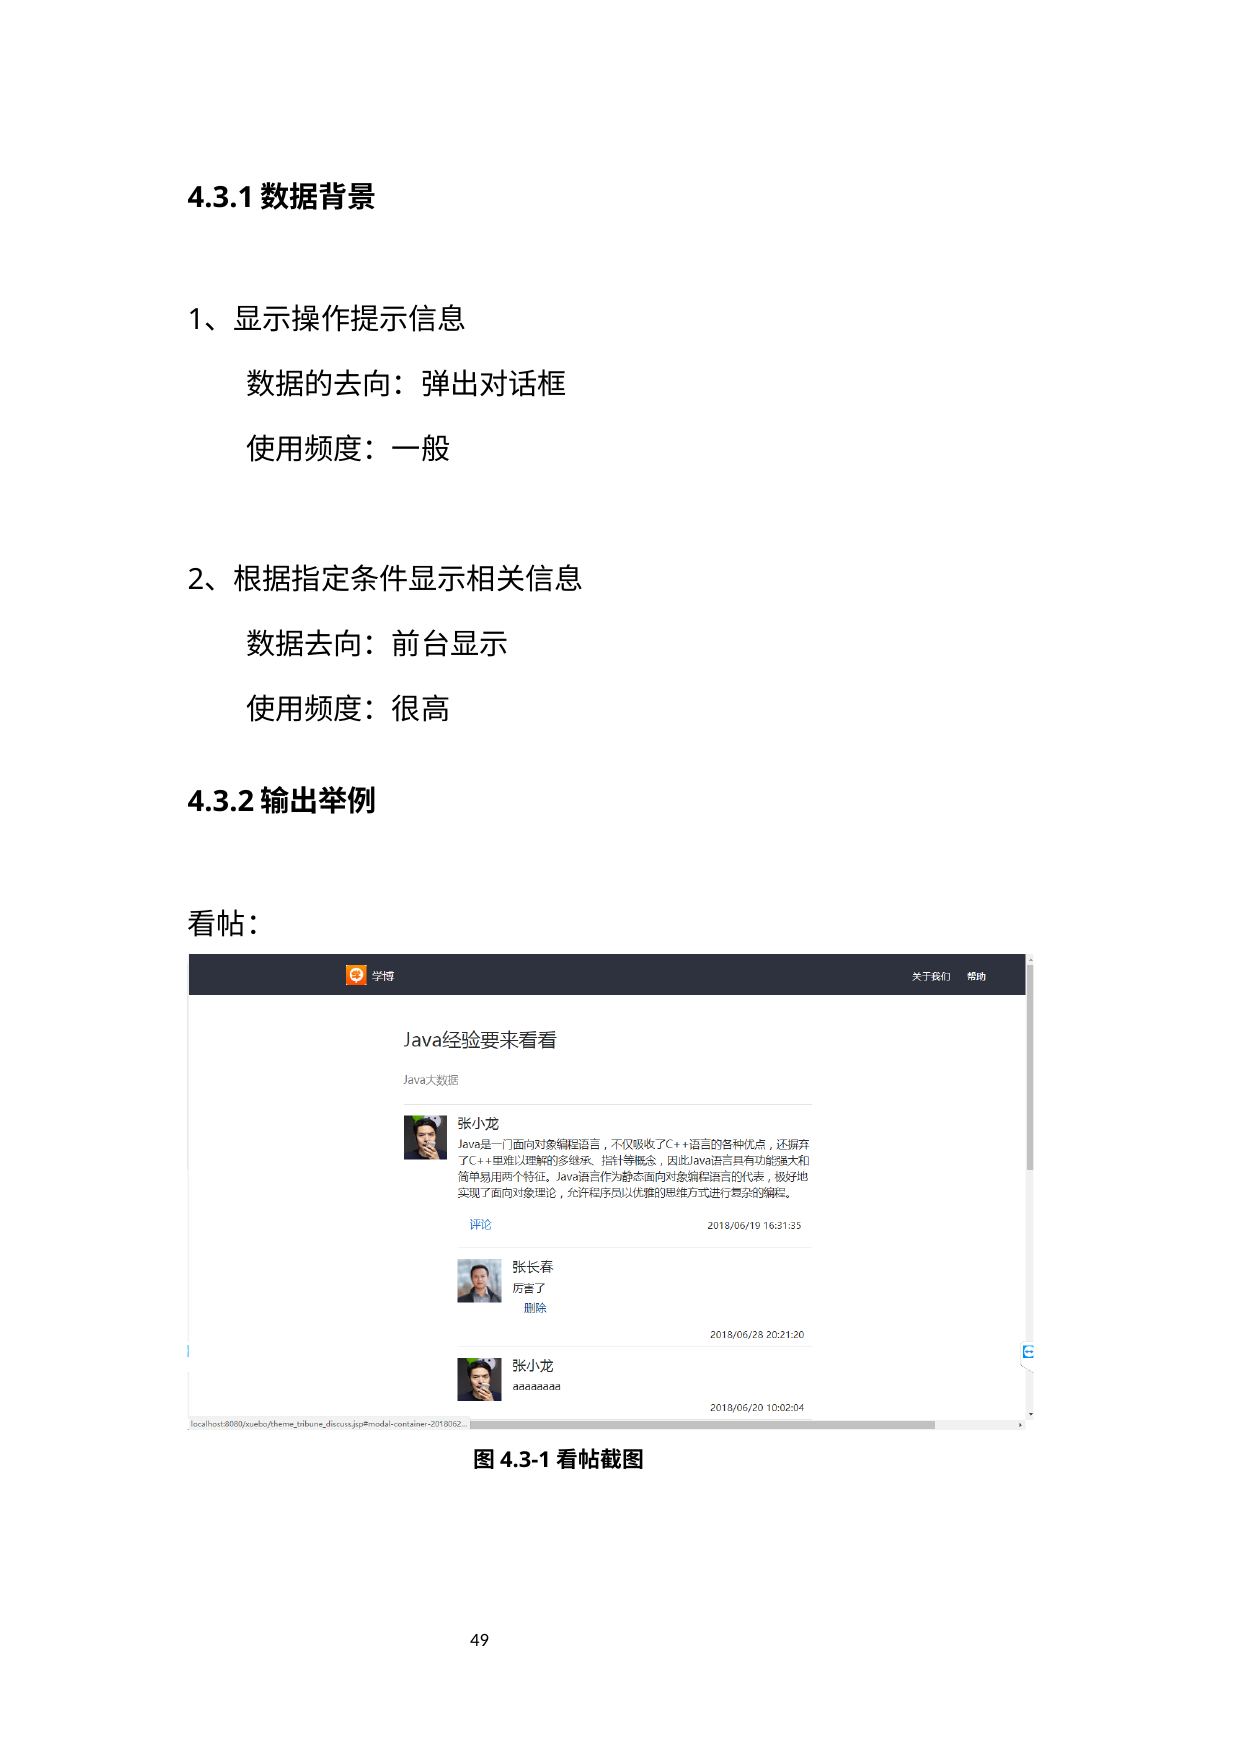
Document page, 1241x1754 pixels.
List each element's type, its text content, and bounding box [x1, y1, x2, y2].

list 数据去向：前台显示 [187, 609, 1053, 674]
picture [187, 954, 1034, 1430]
list 根据指定条件显示相关信息 [187, 544, 1053, 609]
subtitle 4.3.2输出举例 [187, 767, 1053, 832]
text 看帖： [187, 889, 1053, 954]
list 使用频度：很高 [187, 674, 1053, 739]
list 使用频度：一般 [187, 414, 1053, 479]
list 显示操作提示信息 [187, 284, 1053, 349]
list 数据的去向：弹出对话框 [187, 349, 1053, 414]
text 图 4.3-1 看帖截图 [187, 1442, 1053, 1474]
subtitle 4.3.1数据背景 [187, 162, 1053, 227]
